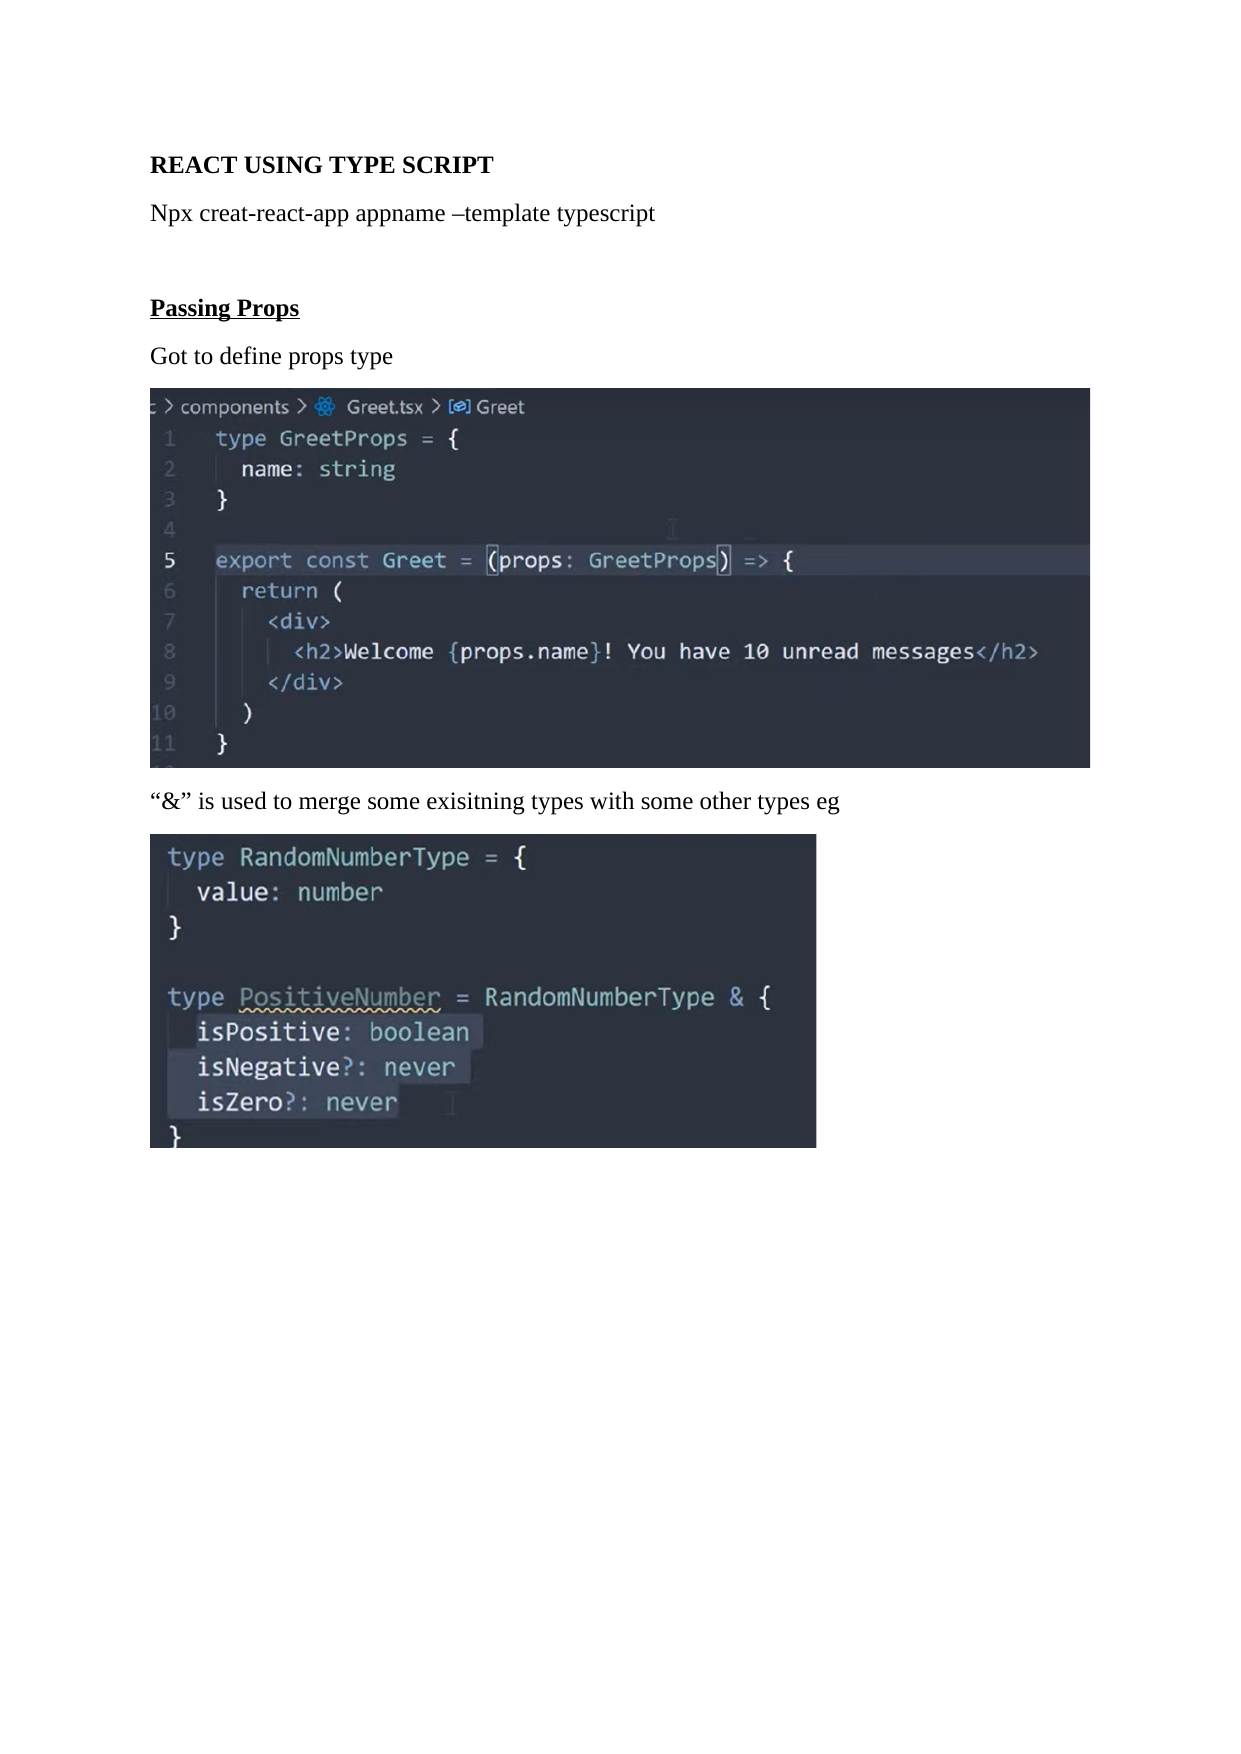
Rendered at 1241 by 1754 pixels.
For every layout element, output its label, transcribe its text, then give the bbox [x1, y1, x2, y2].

text REACT USING TYPE SCRIPT [150, 150, 1090, 179]
picture [150, 834, 817, 1148]
text Got to define props type [150, 341, 1090, 369]
text Npx creat-react-app appname –template typescript [150, 198, 1090, 226]
picture [150, 388, 1091, 768]
text “&” is used to merge some exisitning types with some other types eg [150, 786, 1090, 815]
text Passing Props [150, 293, 1090, 322]
